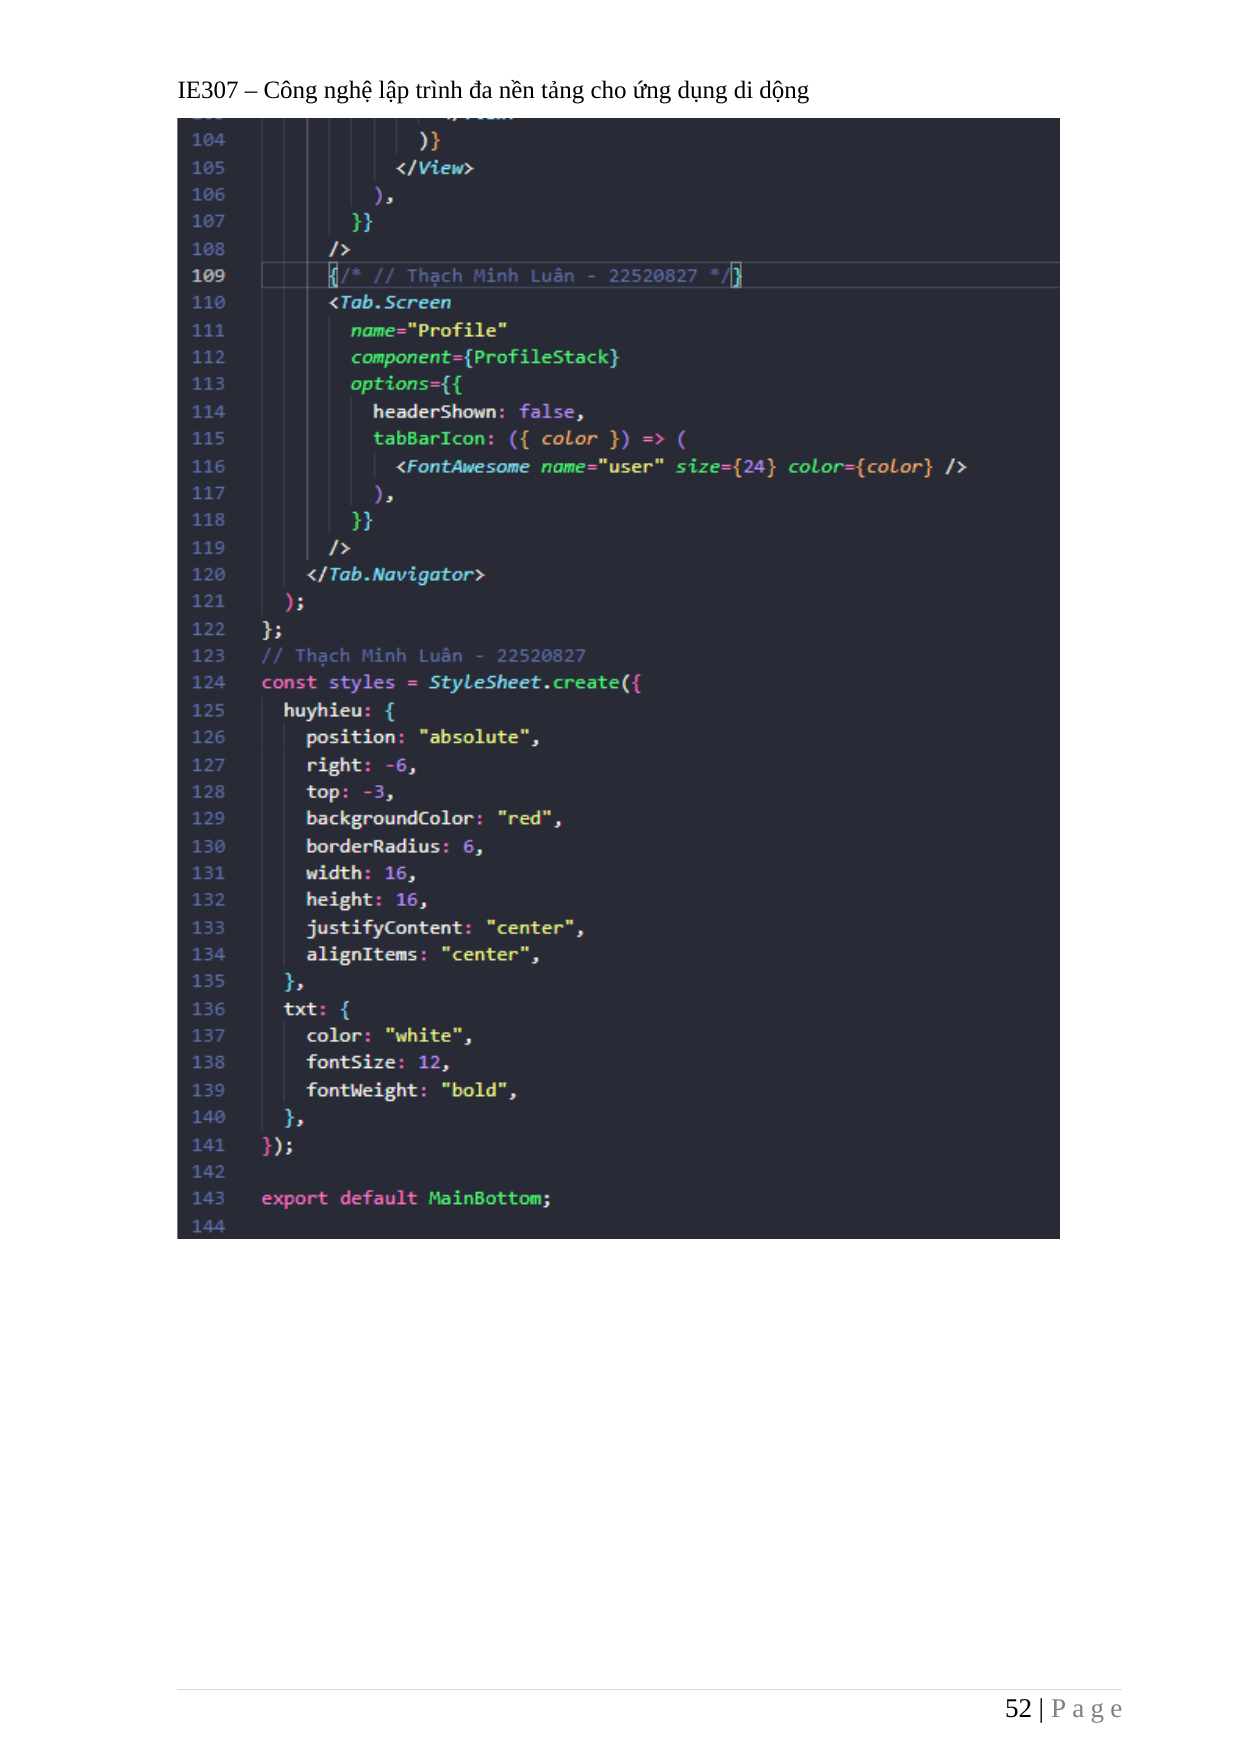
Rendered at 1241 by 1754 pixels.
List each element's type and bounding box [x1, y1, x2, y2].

picture [177, 118, 1060, 1239]
